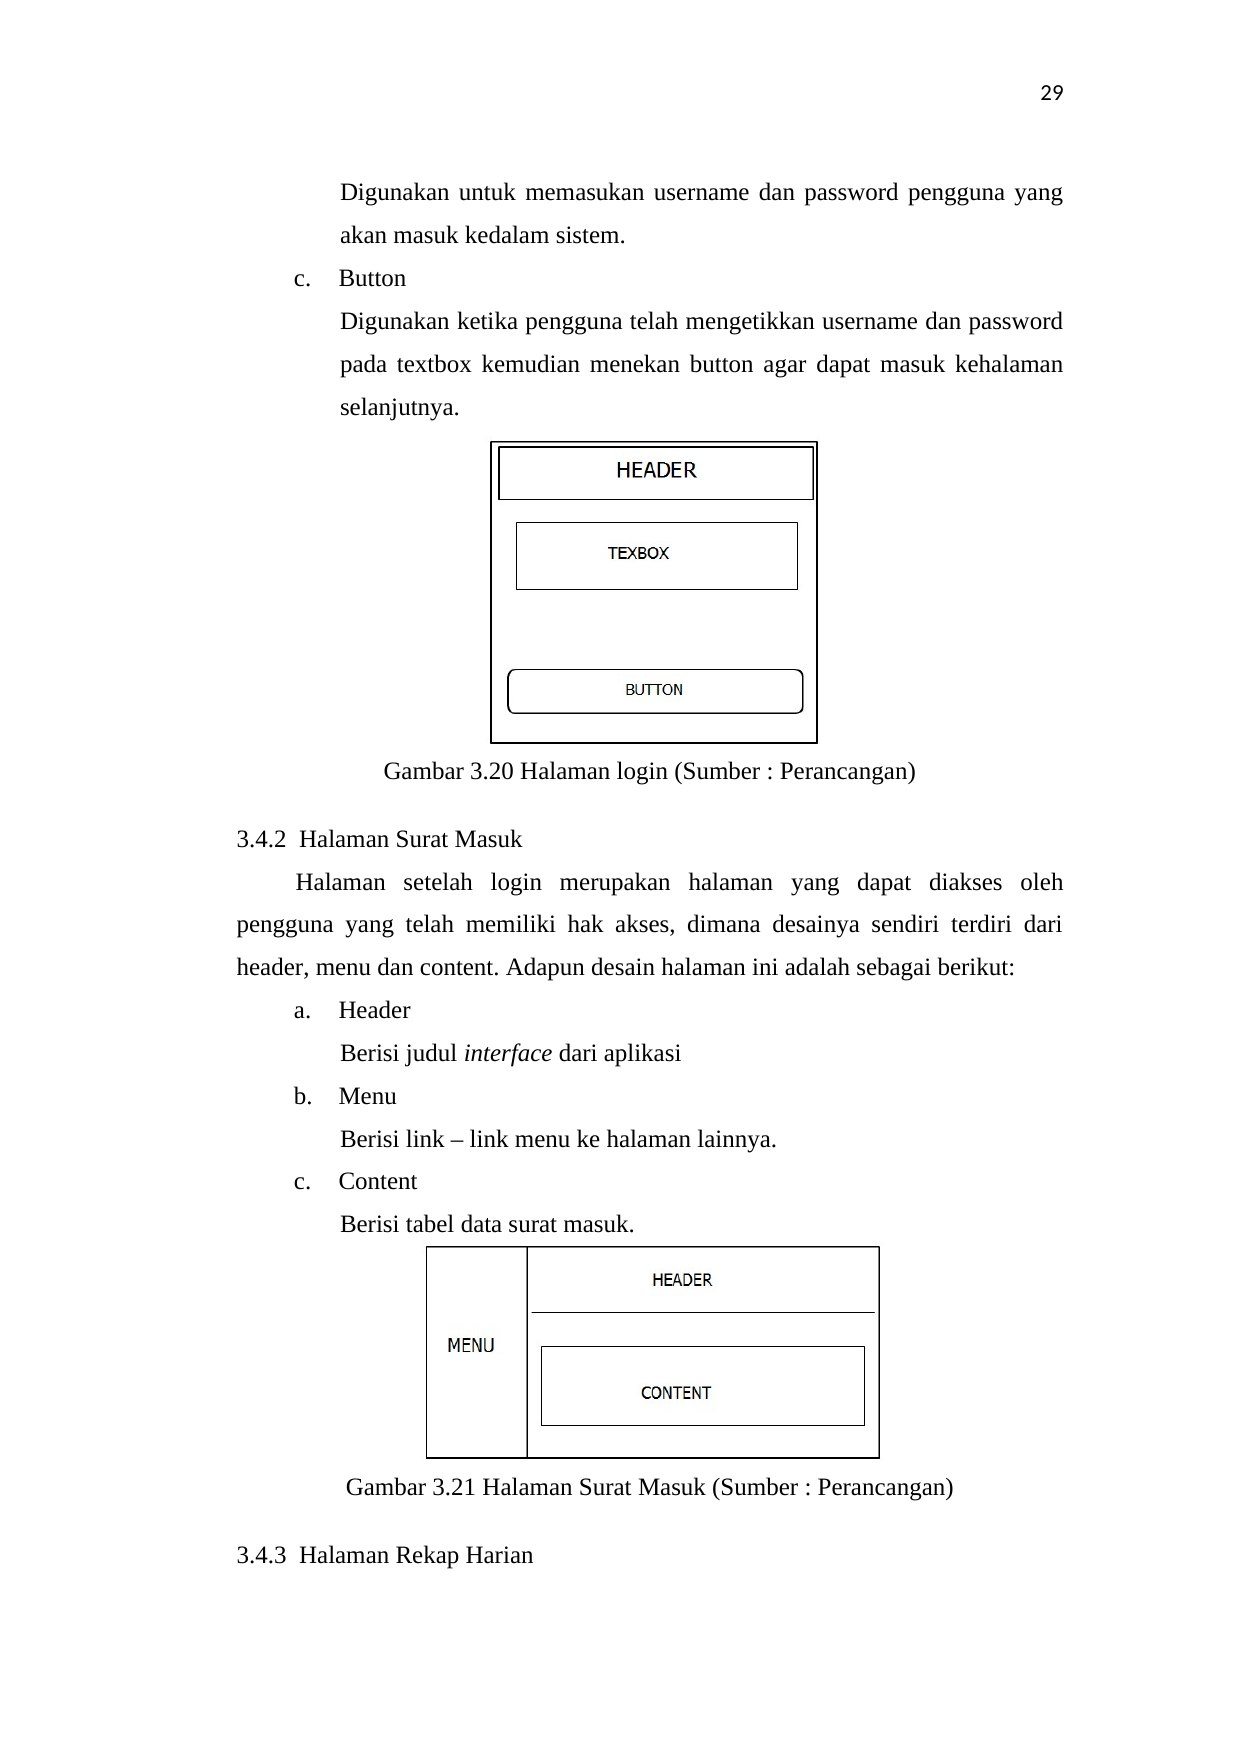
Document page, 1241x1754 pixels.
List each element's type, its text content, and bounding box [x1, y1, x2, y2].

list Button [294, 263, 1064, 292]
text Berisi tabel data surat masuk. [340, 1209, 1064, 1238]
text Berisi judul interface dari aplikasi [340, 1038, 1064, 1067]
text 3.4.2 Halaman Surat Masuk [236, 824, 1064, 853]
picture [421, 1239, 884, 1464]
text Digunakan untuk memasukan username dan password pengguna yang akan masuk kedalam sistem. [340, 177, 1064, 249]
picture [485, 435, 821, 748]
text Berisi link – link menu ke halaman lainnya. [340, 1124, 1064, 1152]
list Menu [294, 1081, 1064, 1110]
list Content [294, 1166, 1064, 1195]
text Digunakan ketika pengguna telah mengetikkan username dan password pada textbox kemudian menekan button agar dapat masuk kehalaman selanjutnya. [340, 306, 1064, 421]
text Gambar 3.21 Halaman Surat Masuk (Sumber : Perancangan) [239, 1472, 1060, 1501]
text Gambar 3.20 Halaman login (Sumber : Perancangan) [239, 756, 1059, 785]
text 3.4.3 Halaman Rekap Harian [236, 1540, 1064, 1569]
list Header [294, 996, 1064, 1024]
text Halaman setelah login merupakan halaman yang dapat diakses oleh pengguna yang telah memiliki hak akses, dimana desainya sendiri terdiri dari header, menu dan content. Adapun desain halaman ini adalah sebagai berikut: [236, 867, 1064, 981]
